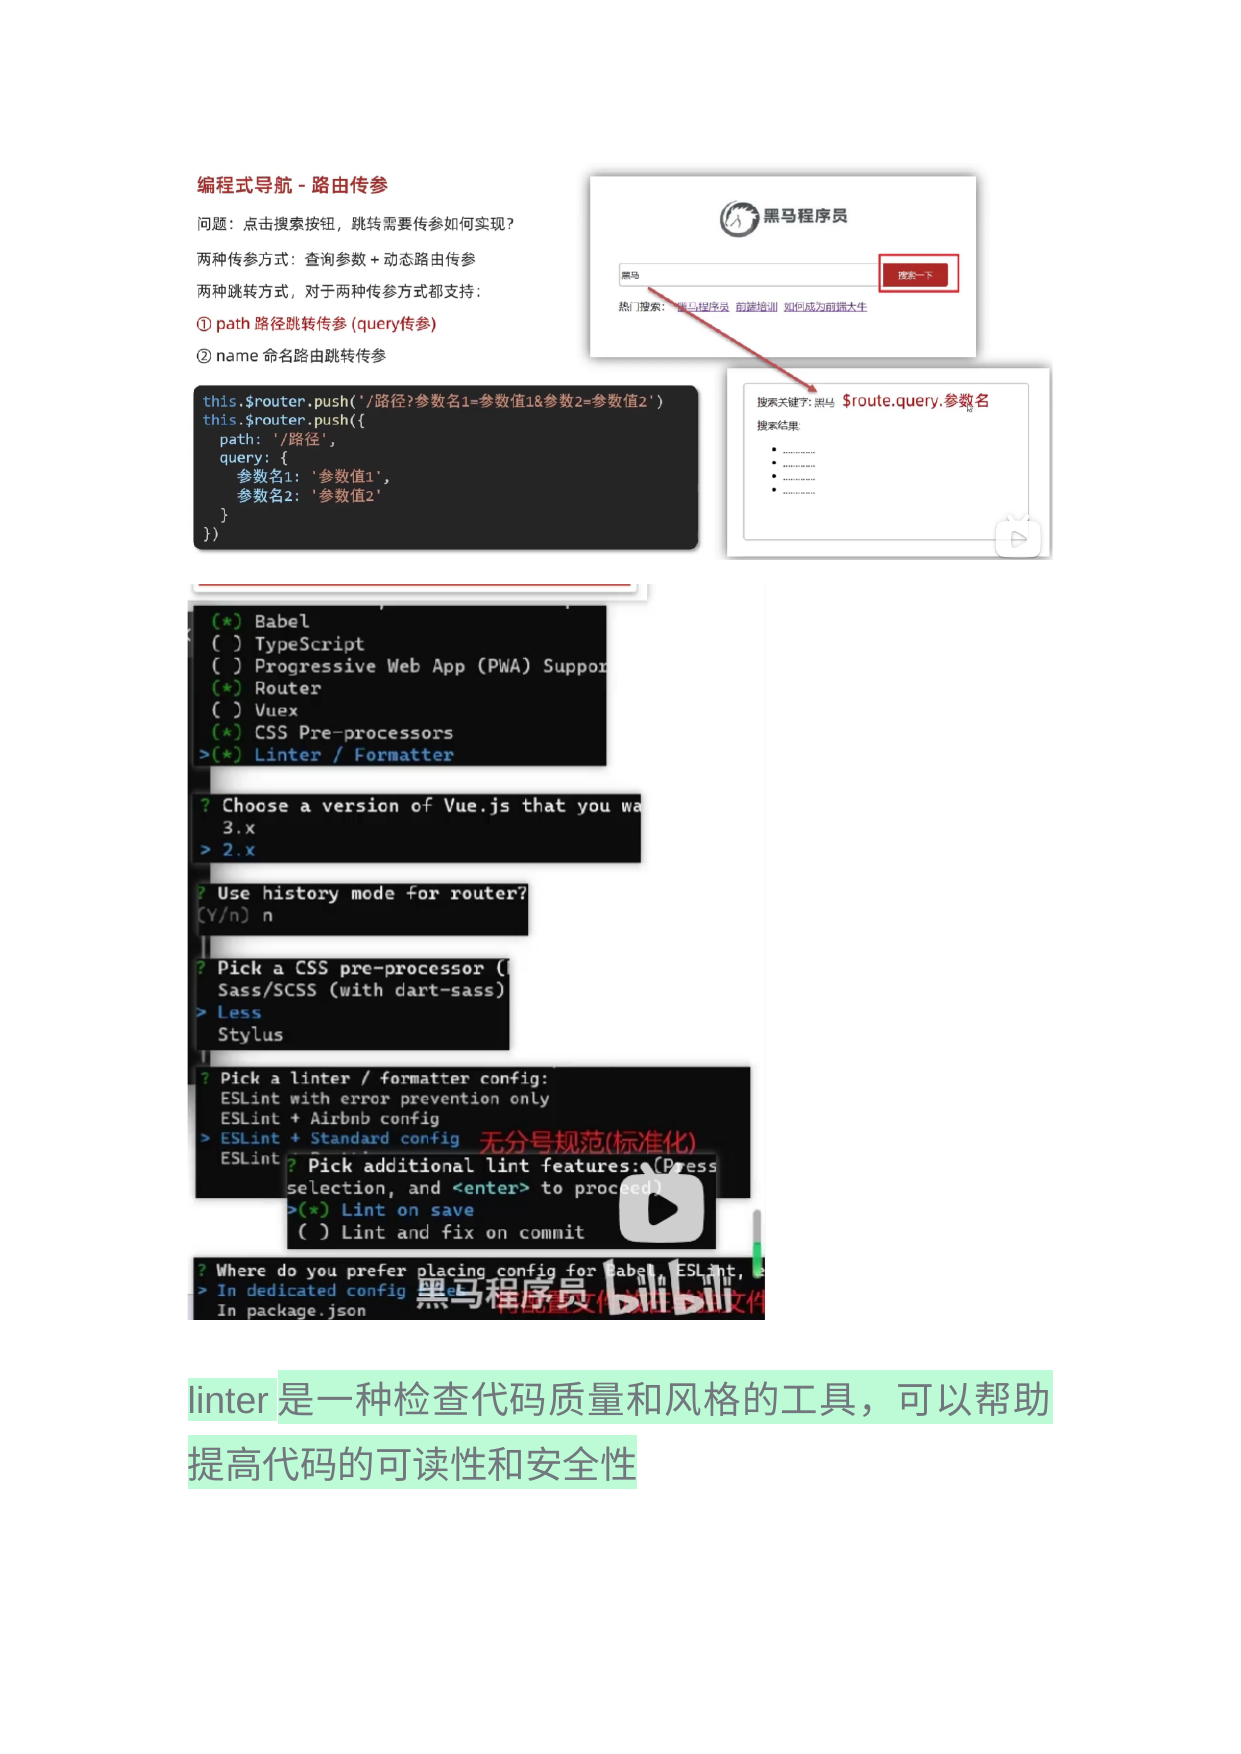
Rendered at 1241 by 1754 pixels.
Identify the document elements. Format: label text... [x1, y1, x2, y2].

text linter是一种检查代码质量和风格的工具，可以帮助提高代码的可读性和安全性 [187, 1364, 1053, 1494]
picture [187, 584, 766, 1320]
picture [187, 162, 1053, 560]
